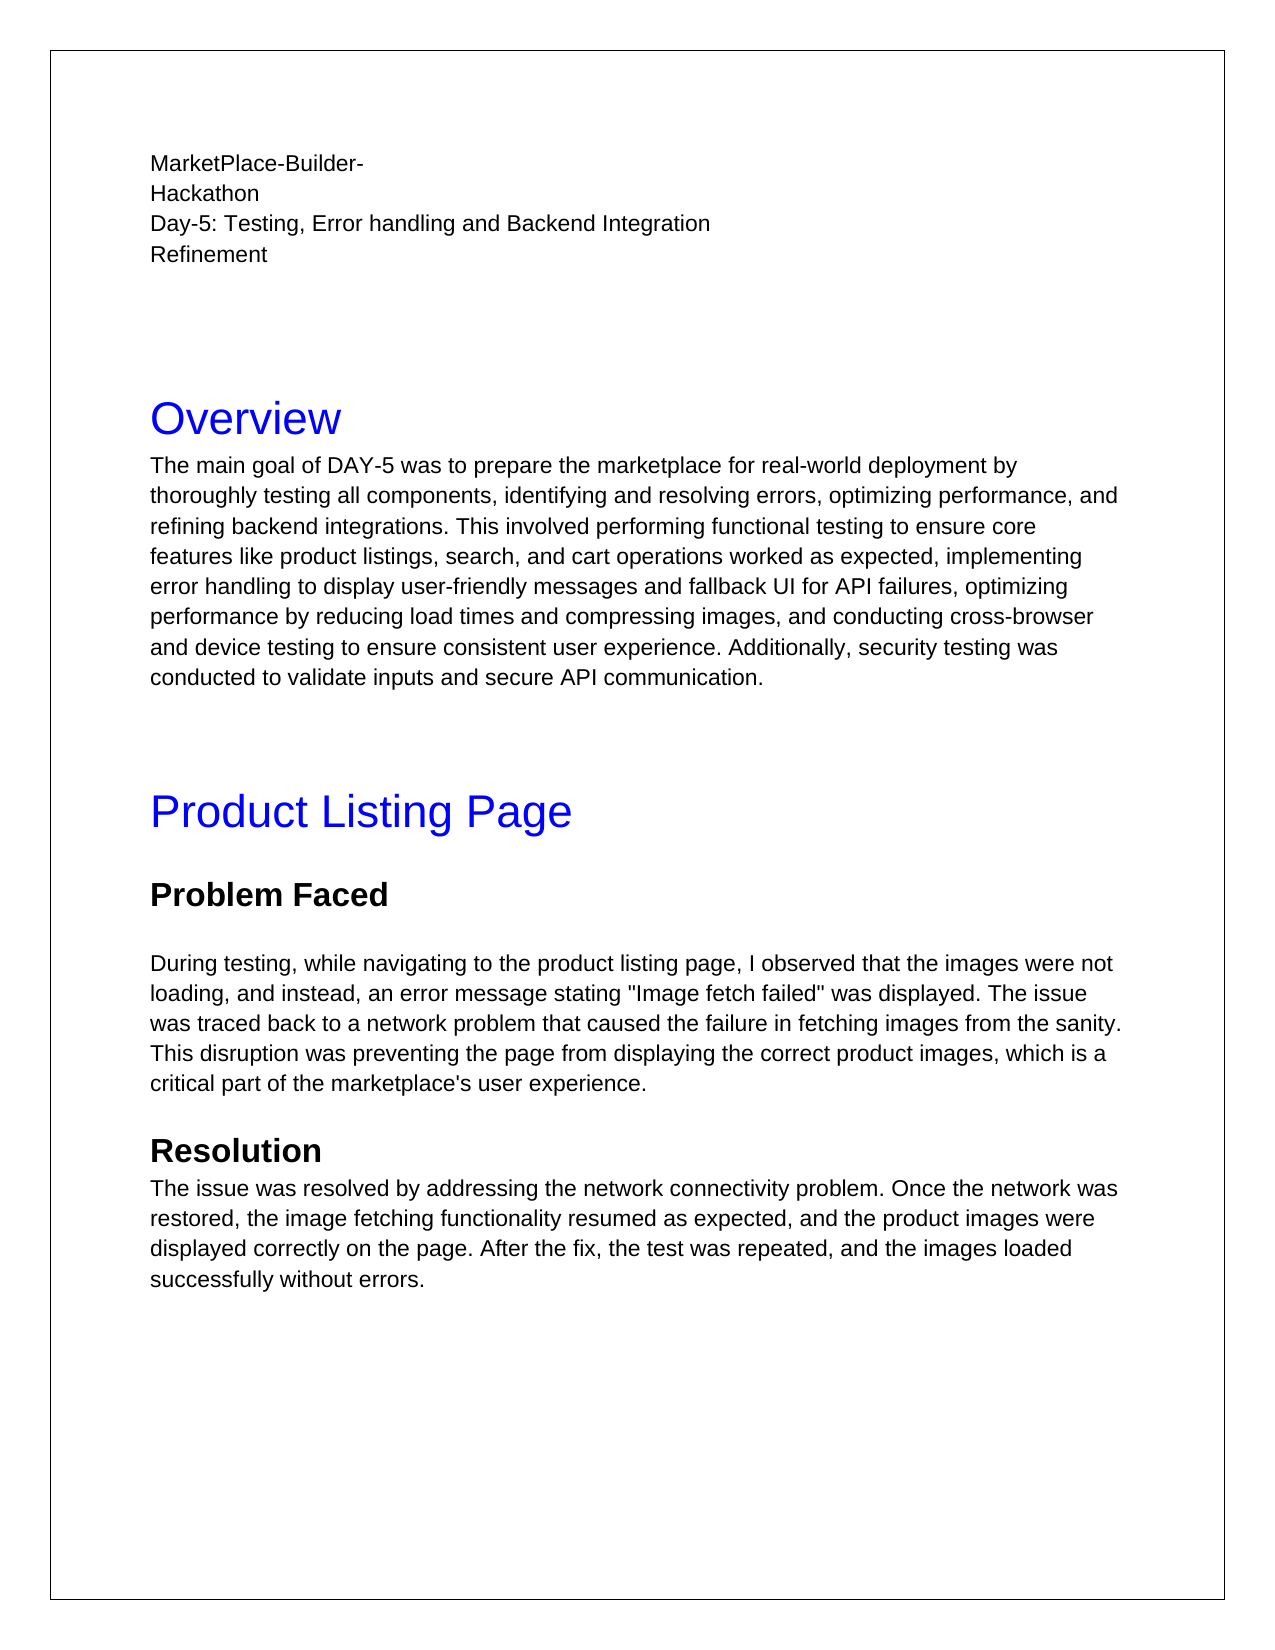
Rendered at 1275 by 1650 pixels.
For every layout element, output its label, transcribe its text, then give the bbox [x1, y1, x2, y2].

text Resolution [150, 1131, 1125, 1169]
text During testing, while navigating to the product listing page, I observed that the images were not loading, and instead, an error message stating "Image fetch failed" was displayed. The issue was traced back to a network problem that caused the failure in fetching images from the sanity. This disruption was preventing the page from displaying the correct product images, which is a critical part of the marketplace's user experience. [150, 949, 1125, 1097]
text MarketPlace-Builder- [150, 150, 1125, 176]
text Problem Faced [150, 875, 1125, 914]
text Product Listing Page [150, 784, 1125, 837]
text Day-5: Testing, Error handling and Backend Integration [150, 210, 1125, 237]
text Hackathon [150, 180, 1125, 207]
text The issue was resolved by addressing the network connectivity problem. Once the network was restored, the image fetching functionality resumed as expected, and the product images were displayed correctly on the page. After the fix, the test was repeated, and the images loaded successfully without errors. [150, 1175, 1125, 1292]
text The main goal of DAY-5 was to prepare the marketplace for real-world deployment by thoroughly testing all components, identifying and resolving errors, optimizing performance, and refining backend integrations. This involved performing functional testing to ensure core features like product listings, search, and cart operations worked as expected, implementing error handling to display user-friendly messages and fallback UI for API failures, optimizing performance by reducing load times and compressing images, and conducting cross-browser and device testing to ensure consistent user experience. Additionally, security testing was conducted to validate inputs and secure API communication. [150, 452, 1125, 690]
text Refinement [150, 241, 1125, 267]
text Overview [150, 392, 1125, 444]
